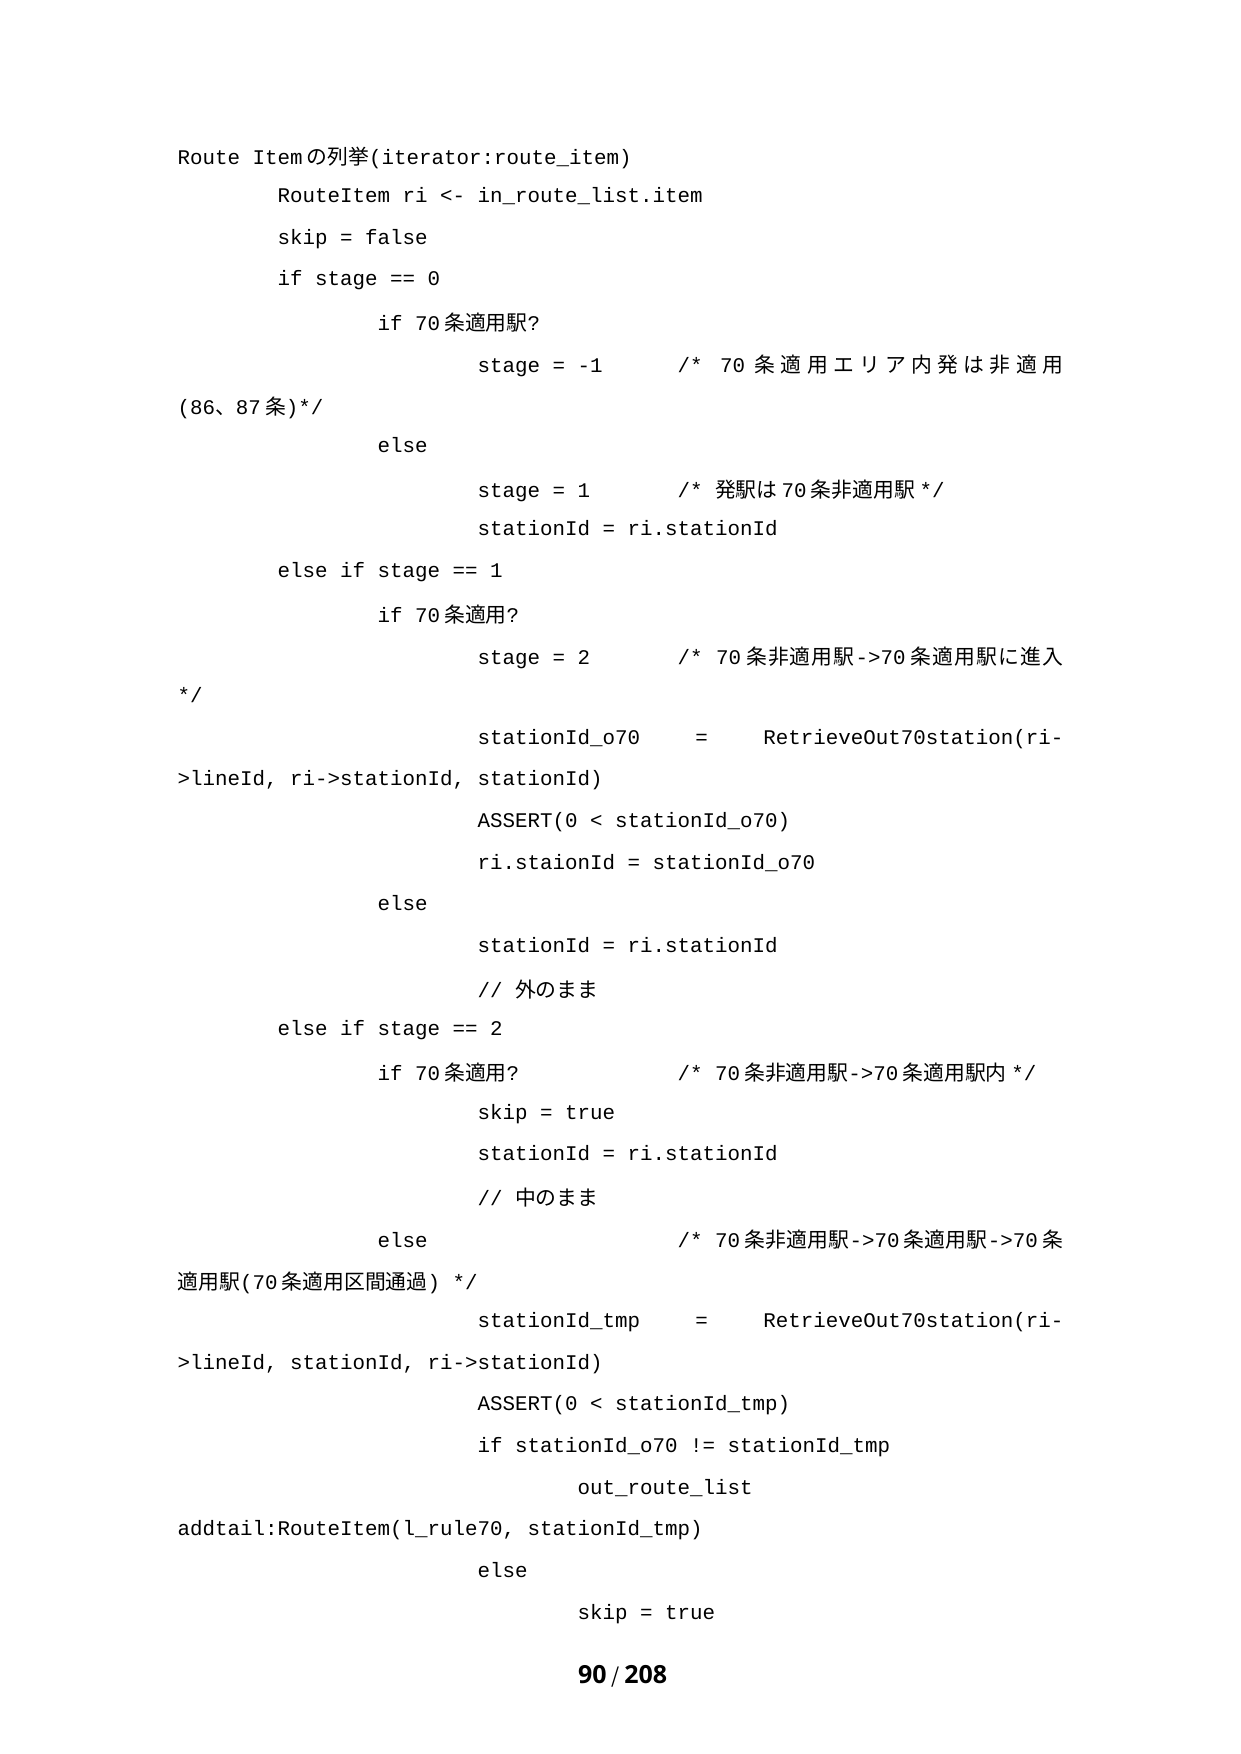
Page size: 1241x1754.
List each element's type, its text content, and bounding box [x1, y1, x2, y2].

text stage = 1 /* 発駅は70条非適用駅 */ [177, 468, 1063, 509]
text ri.staionId = stationId_o70 [177, 843, 1063, 884]
text out_route_list addtail:RouteItem(l_rule70, stationId_tmp) [177, 1468, 1063, 1551]
text else [177, 884, 1063, 926]
text stationId = ri.stationId [177, 926, 1063, 968]
text // 中のまま [177, 1176, 1063, 1218]
text Route Itemの列挙(iterator:route_item) [177, 134, 1063, 176]
text ASSERT(0 < stationId_tmp) [177, 1384, 1063, 1426]
text if 70条適用? /* 70条非適用駅->70条適用駅内 */ [177, 1051, 1063, 1093]
text stationId = ri.stationId [177, 1134, 1063, 1176]
text else [177, 426, 1063, 468]
text RouteItem ri <- in_route_list.item [177, 176, 1063, 218]
text else /* 70条非適用駅->70条適用駅->70条適用駅(70条適用区間通過) */ [177, 1218, 1063, 1301]
text else if stage == 2 [177, 1009, 1063, 1051]
text else [177, 1551, 1063, 1593]
text stationId_o70 = RetrieveOut70station(ri->lineId, ri->stationId, stationId) [177, 718, 1063, 801]
text if 70条適用駅? [177, 301, 1063, 343]
text else if stage == 1 [177, 551, 1063, 593]
text skip = true [177, 1093, 1063, 1134]
text stage = 2 /* 70条非適用駅->70条適用駅に進入 */ [177, 634, 1063, 718]
text stationId = ri.stationId [177, 509, 1063, 551]
text // 外のまま [177, 968, 1063, 1009]
text stage = -1 /* 70条適用エリア内発は非適用(86、87条)*/ [177, 343, 1063, 426]
text ASSERT(0 < stationId_o70) [177, 801, 1063, 843]
text skip = true [177, 1593, 1063, 1634]
text skip = false [177, 218, 1063, 259]
text if stage == 0 [177, 259, 1063, 301]
text if stationId_o70 != stationId_tmp [177, 1426, 1063, 1468]
text stationId_tmp = RetrieveOut70station(ri->lineId, stationId, ri->stationId) [177, 1301, 1063, 1384]
text if 70条適用? [177, 593, 1063, 634]
